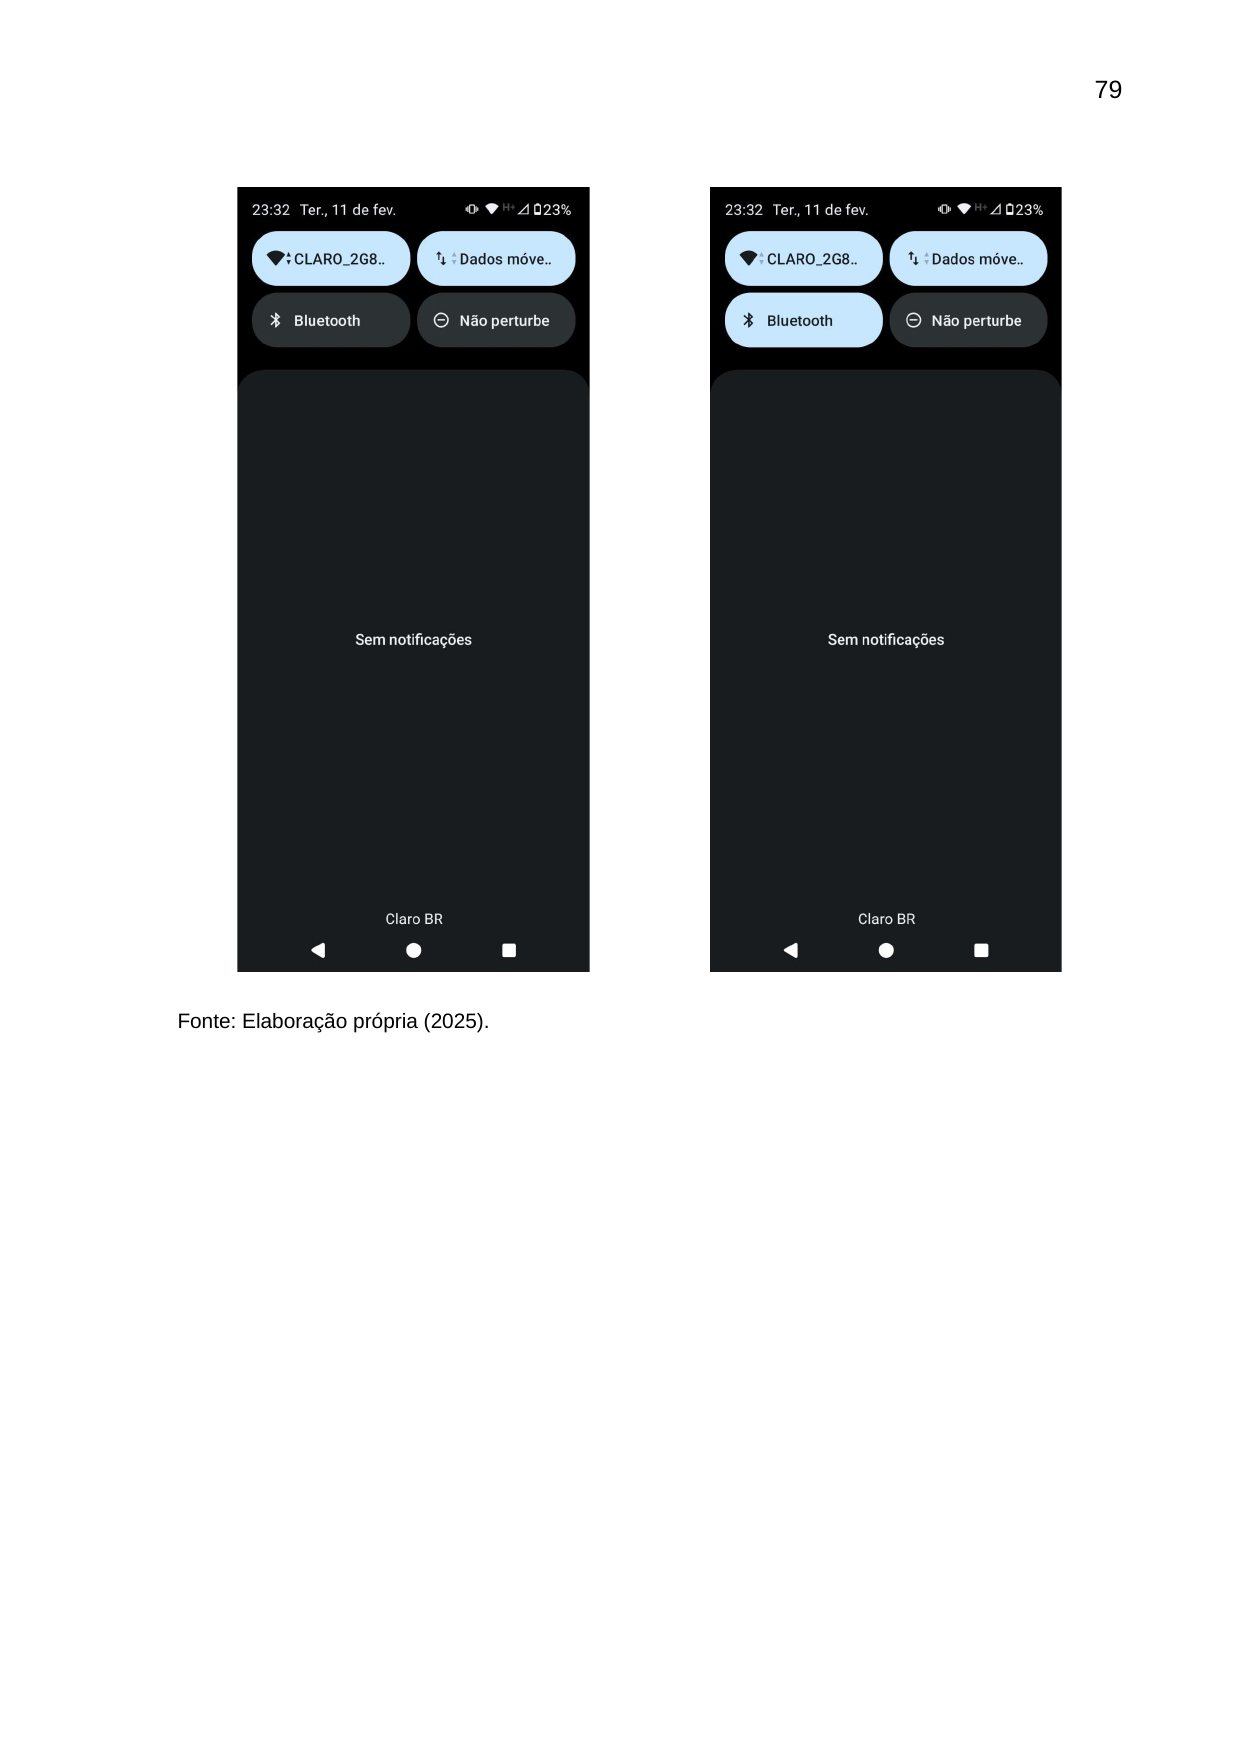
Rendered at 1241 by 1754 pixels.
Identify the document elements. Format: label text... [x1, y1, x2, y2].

picture [710, 187, 1062, 972]
text Fonte: Elaboração própria (2025). [177, 1009, 1122, 1033]
picture [237, 187, 590, 972]
